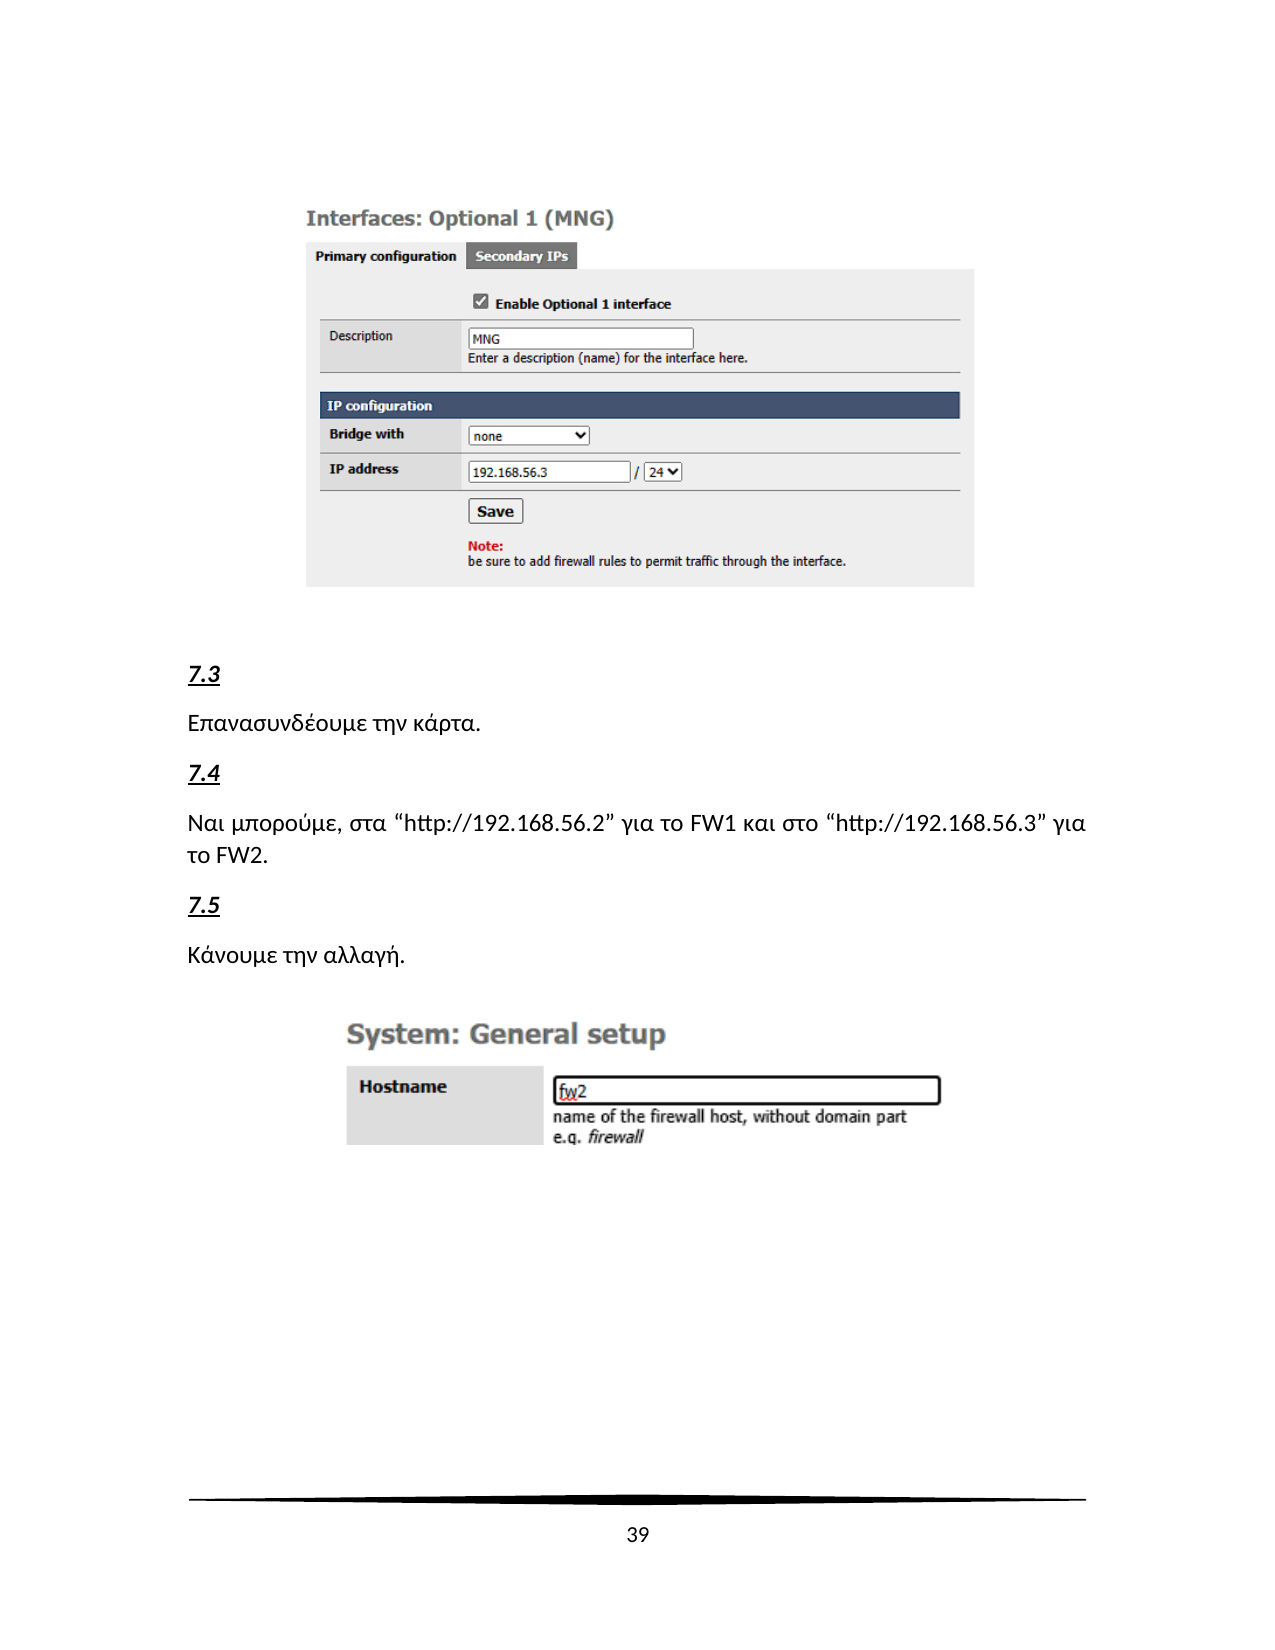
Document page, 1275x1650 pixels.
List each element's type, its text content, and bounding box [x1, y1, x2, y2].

text 7.3 [187, 658, 1087, 688]
picture [298, 199, 978, 587]
text 7.5 [187, 889, 1087, 920]
text Επανασυνδέουμε την κάρτα. [187, 707, 1087, 738]
picture [336, 997, 971, 1145]
text Ναι μπορούμε, στα “http://192.168.56.2” για το FW1 και στο “http://192.168.56.3” για το FW2. [187, 807, 1087, 870]
text Κάνουμε την αλλαγή. [187, 939, 1087, 969]
text 7.4 [187, 757, 1087, 788]
